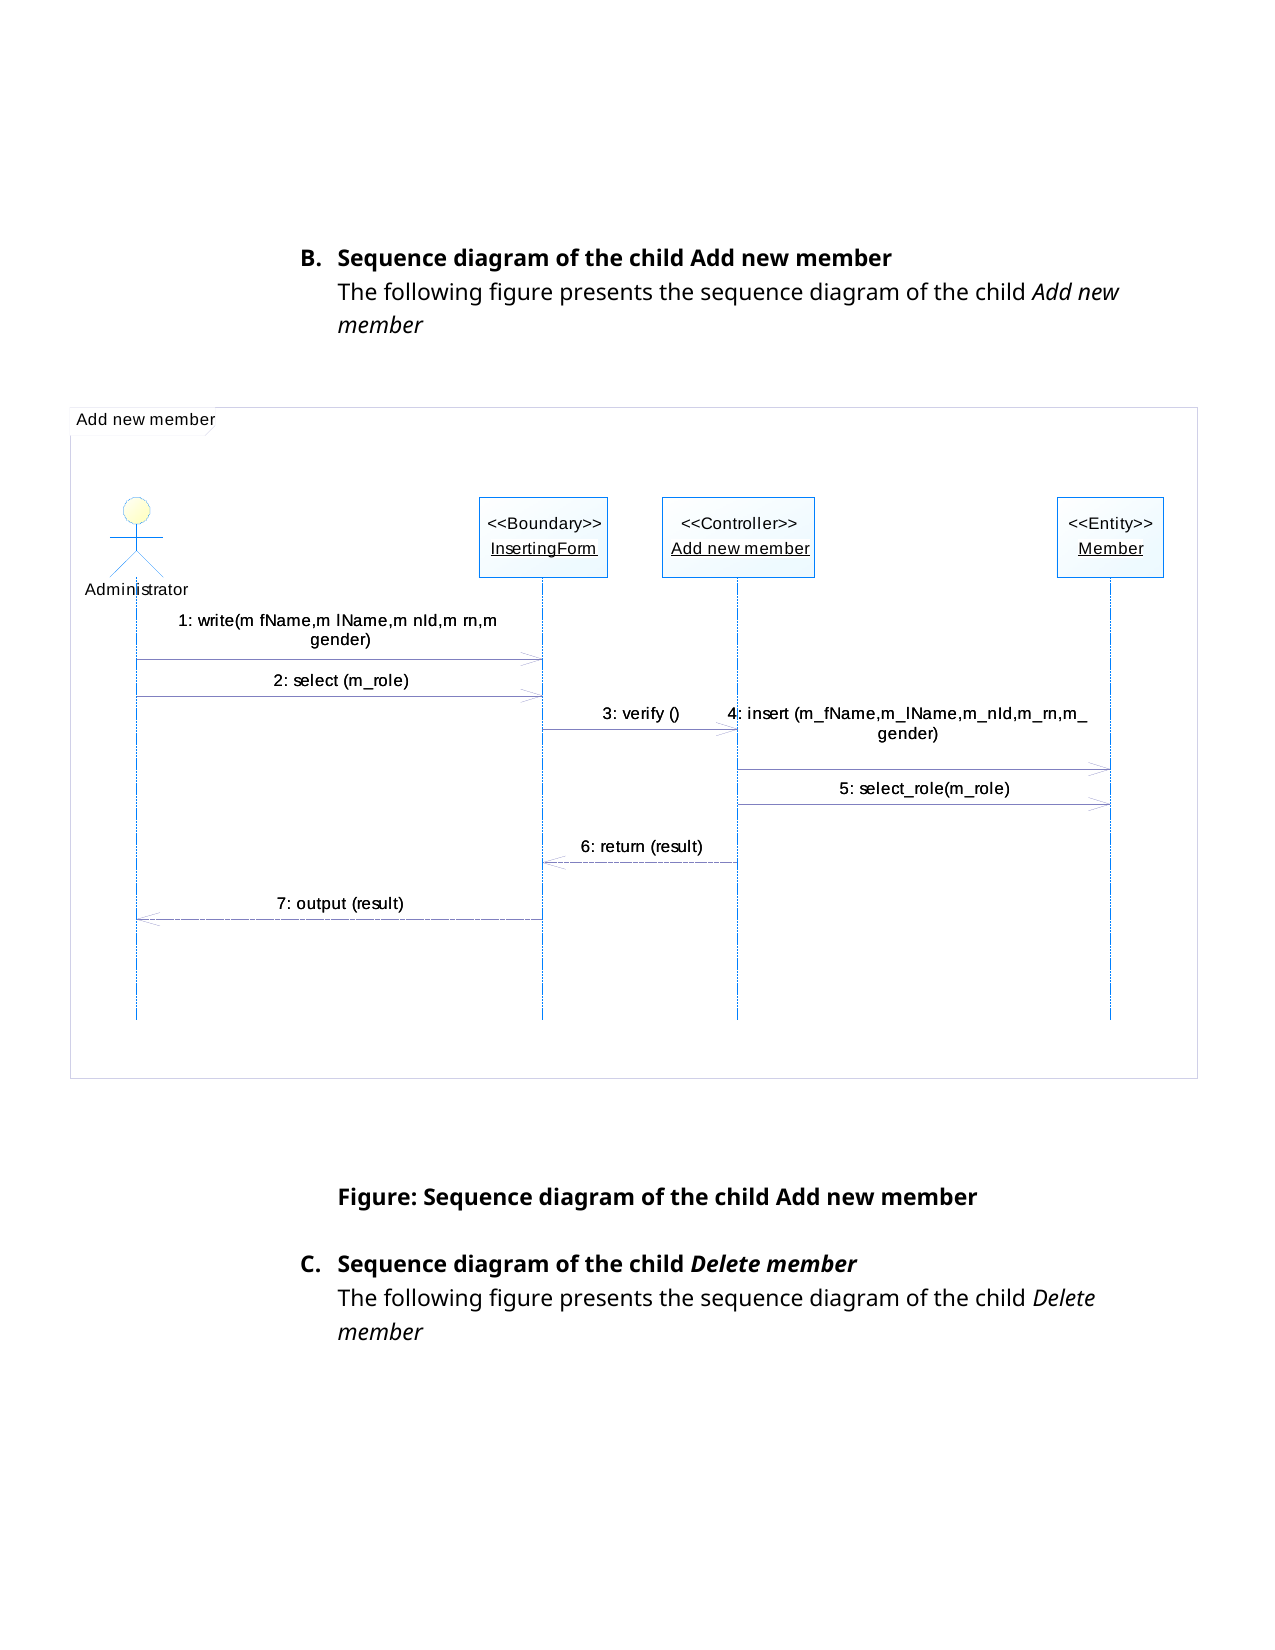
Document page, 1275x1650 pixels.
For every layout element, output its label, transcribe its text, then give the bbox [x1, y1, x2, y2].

list The following figure presents the sequence diagram of the child Delete member [337, 1282, 1125, 1347]
list Figure: Sequence diagram of the child Add new member [337, 1181, 1125, 1212]
list Sequence diagram of the child Add new member [300, 242, 1125, 273]
list The following figure presents the sequence diagram of the child Add new member [337, 276, 1125, 341]
list Sequence diagram of the child Delete member [300, 1248, 1125, 1279]
